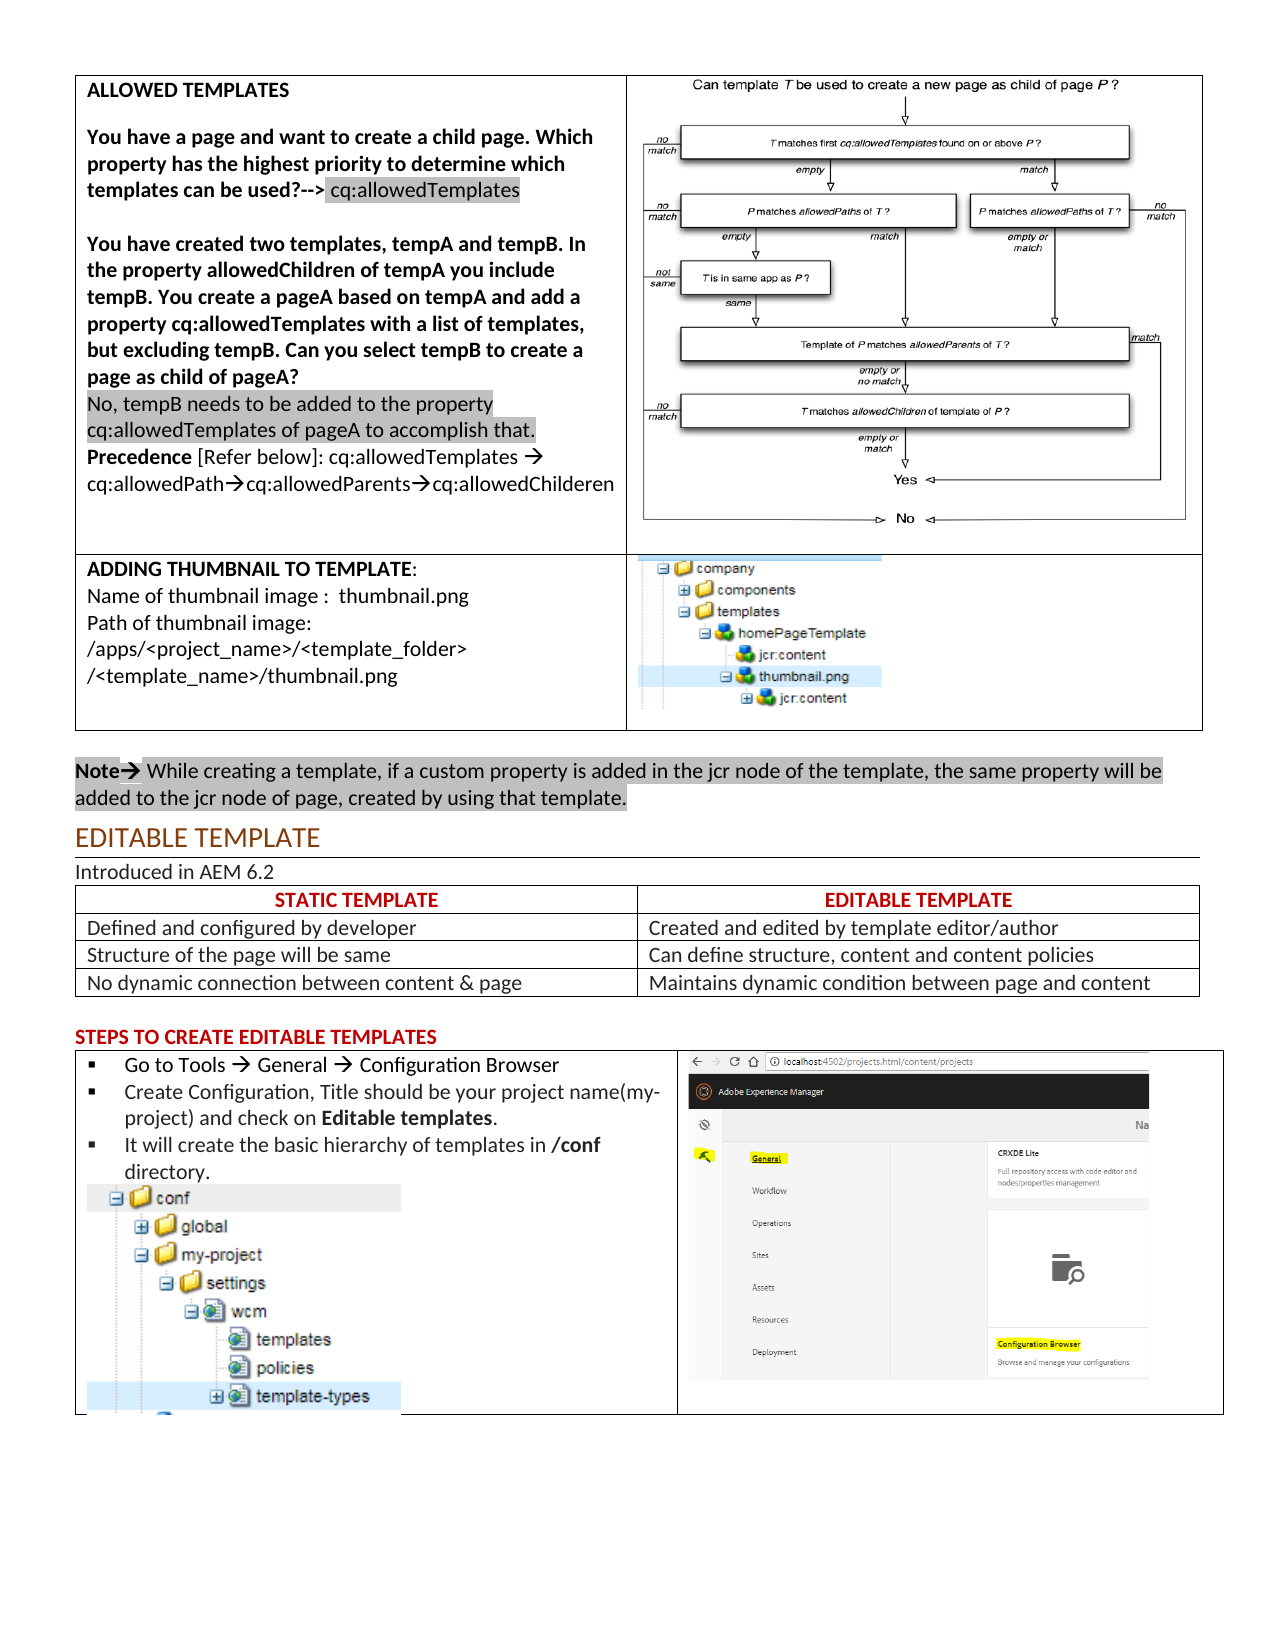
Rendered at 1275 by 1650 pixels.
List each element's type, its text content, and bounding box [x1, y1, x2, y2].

table_cell Defined and configured by developer [76, 914, 637, 940]
subtitle EDITABLE TEMPLATE [75, 819, 1200, 857]
text Note While creating a template, if a custom property is added in the jcr node of the template, the same property will be added to the jcr node of page, created by using that template. [627, 757, 1200, 811]
picture [688, 1051, 1150, 1380]
table_cell ADDING THUMBNAIL TO TEMPLATE: Name of thumbnail image : thumbnail.png Path of thumbnail image: /apps/<project_name>/<template_folder> /<template_name>/thumbnail.png [76, 555, 626, 729]
table_header Go to Tools General Configuration Browser Create Configuration, Title should be your project name(my-project) and check on Editable templates. It will create the basic hierarchy of templates in /conf directory. [76, 1051, 677, 1414]
picture [638, 555, 882, 710]
table_cell [627, 76, 1202, 554]
table_header STATIC TEMPLATE [76, 886, 637, 913]
picture [638, 76, 1191, 534]
text STEPS TO CREATE EDITABLE TEMPLATES [75, 1023, 1200, 1050]
table_header EDITABLE TEMPLATE [638, 886, 1199, 913]
table_cell Structure of the page will be same [76, 941, 637, 968]
table_cell [627, 555, 1202, 729]
picture [86, 1184, 401, 1415]
table_cell Created and edited by template editor/author [638, 914, 1199, 940]
table_cell ALLOWED TEMPLATES You have a page and want to create a child page. Which property has the highest priority to determine which templates can be used?--> cq:allowedTemplates You have created two templates, tempA and tempB. In the property allowedChildren of tempA you include tempB. You create a pageA based on tempA and add a property cq:allowedTemplates with a list of templates, but excluding tempB. Can you select tempB to create a page as child of pageA? No, tempB needs to be added to the property cq:allowedTemplates of pageA to accomplish that. Precedence [Refer below]: cq:allowedTemplates cq:allowedPathcq:allowedParentscq:allowedChilderen [76, 76, 626, 554]
table_cell No dynamic connection between content & page [76, 969, 637, 996]
table_cell Maintains dynamic condition between page and content [638, 969, 1199, 996]
table_cell Can define structure, content and content policies [638, 941, 1199, 968]
table_header [678, 1051, 1223, 1414]
text Introduced in AEM 6.2 [75, 858, 1200, 885]
